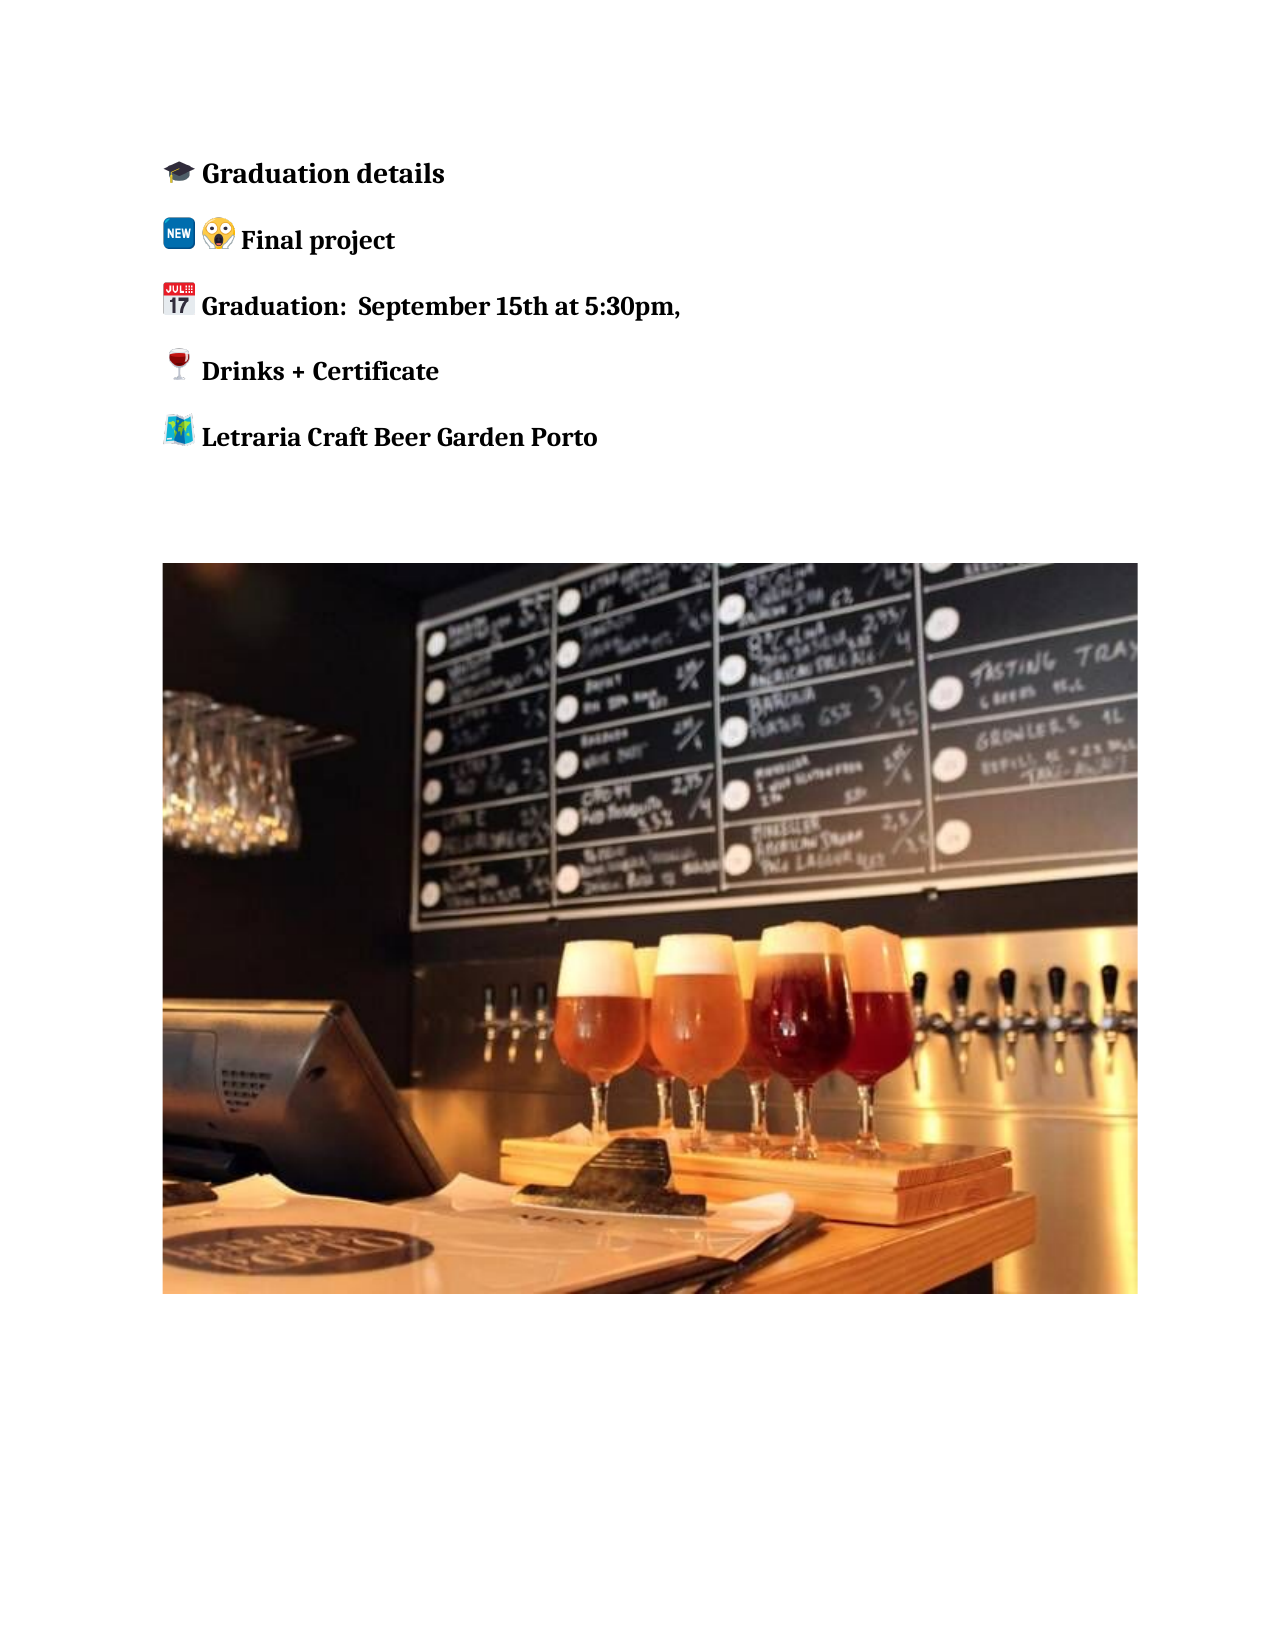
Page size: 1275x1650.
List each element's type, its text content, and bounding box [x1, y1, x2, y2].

picture [162, 413, 196, 447]
picture [162, 150, 196, 184]
picture [162, 563, 1138, 1294]
subtitle Drinks + Certificate [162, 347, 1125, 388]
picture [162, 216, 196, 250]
subtitle Graduation details [162, 150, 1125, 191]
subtitle Letraria Craft Beer Garden Porto [162, 413, 1125, 453]
subtitle Graduation: September 15th at 5:30pm, [162, 282, 1125, 322]
picture [162, 347, 196, 381]
subtitle Final project [162, 216, 1125, 257]
picture [162, 282, 196, 316]
picture [201, 216, 236, 250]
